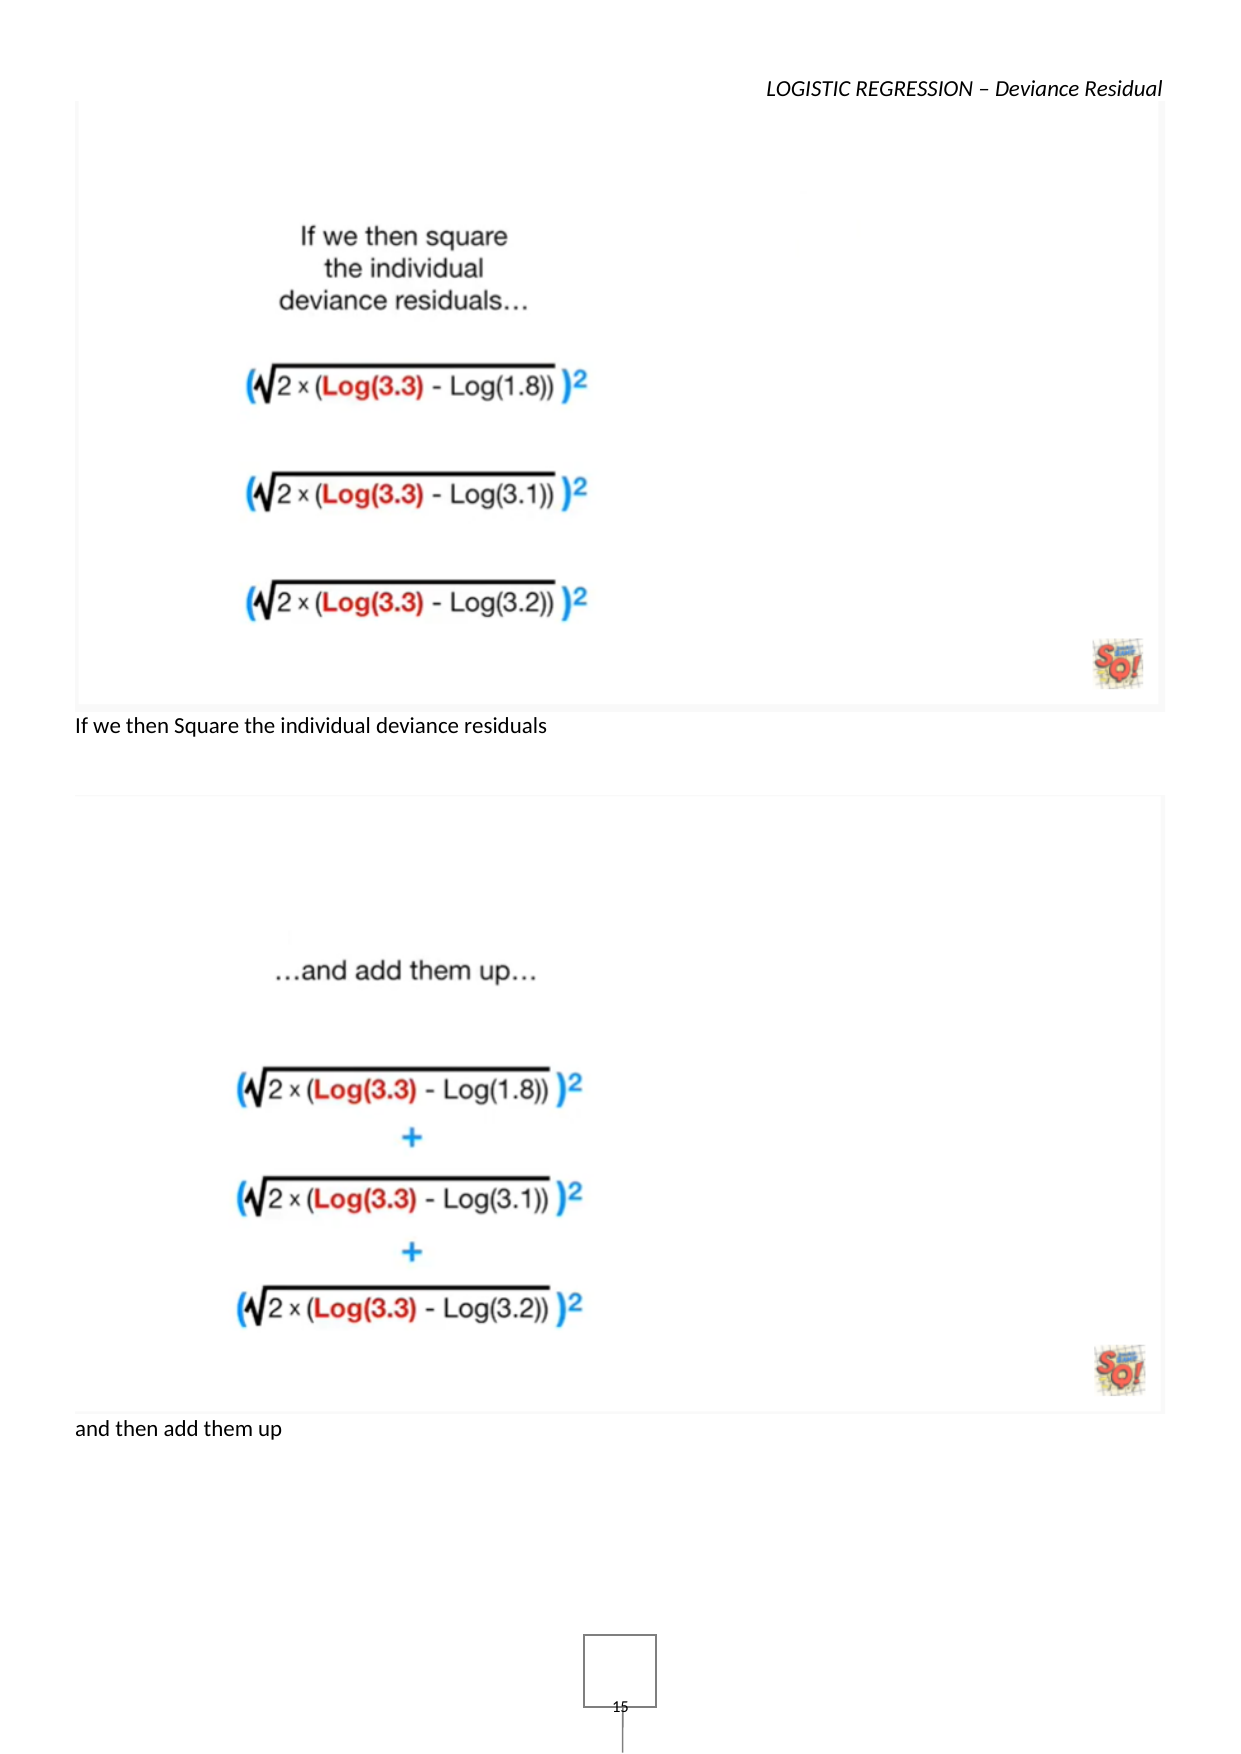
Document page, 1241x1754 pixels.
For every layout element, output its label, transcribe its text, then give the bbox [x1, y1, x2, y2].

text If we then Square the individual deviance residuals [75, 712, 1165, 739]
text and then add them up [75, 1414, 1165, 1442]
picture [75, 795, 1166, 1414]
picture [75, 101, 1166, 712]
